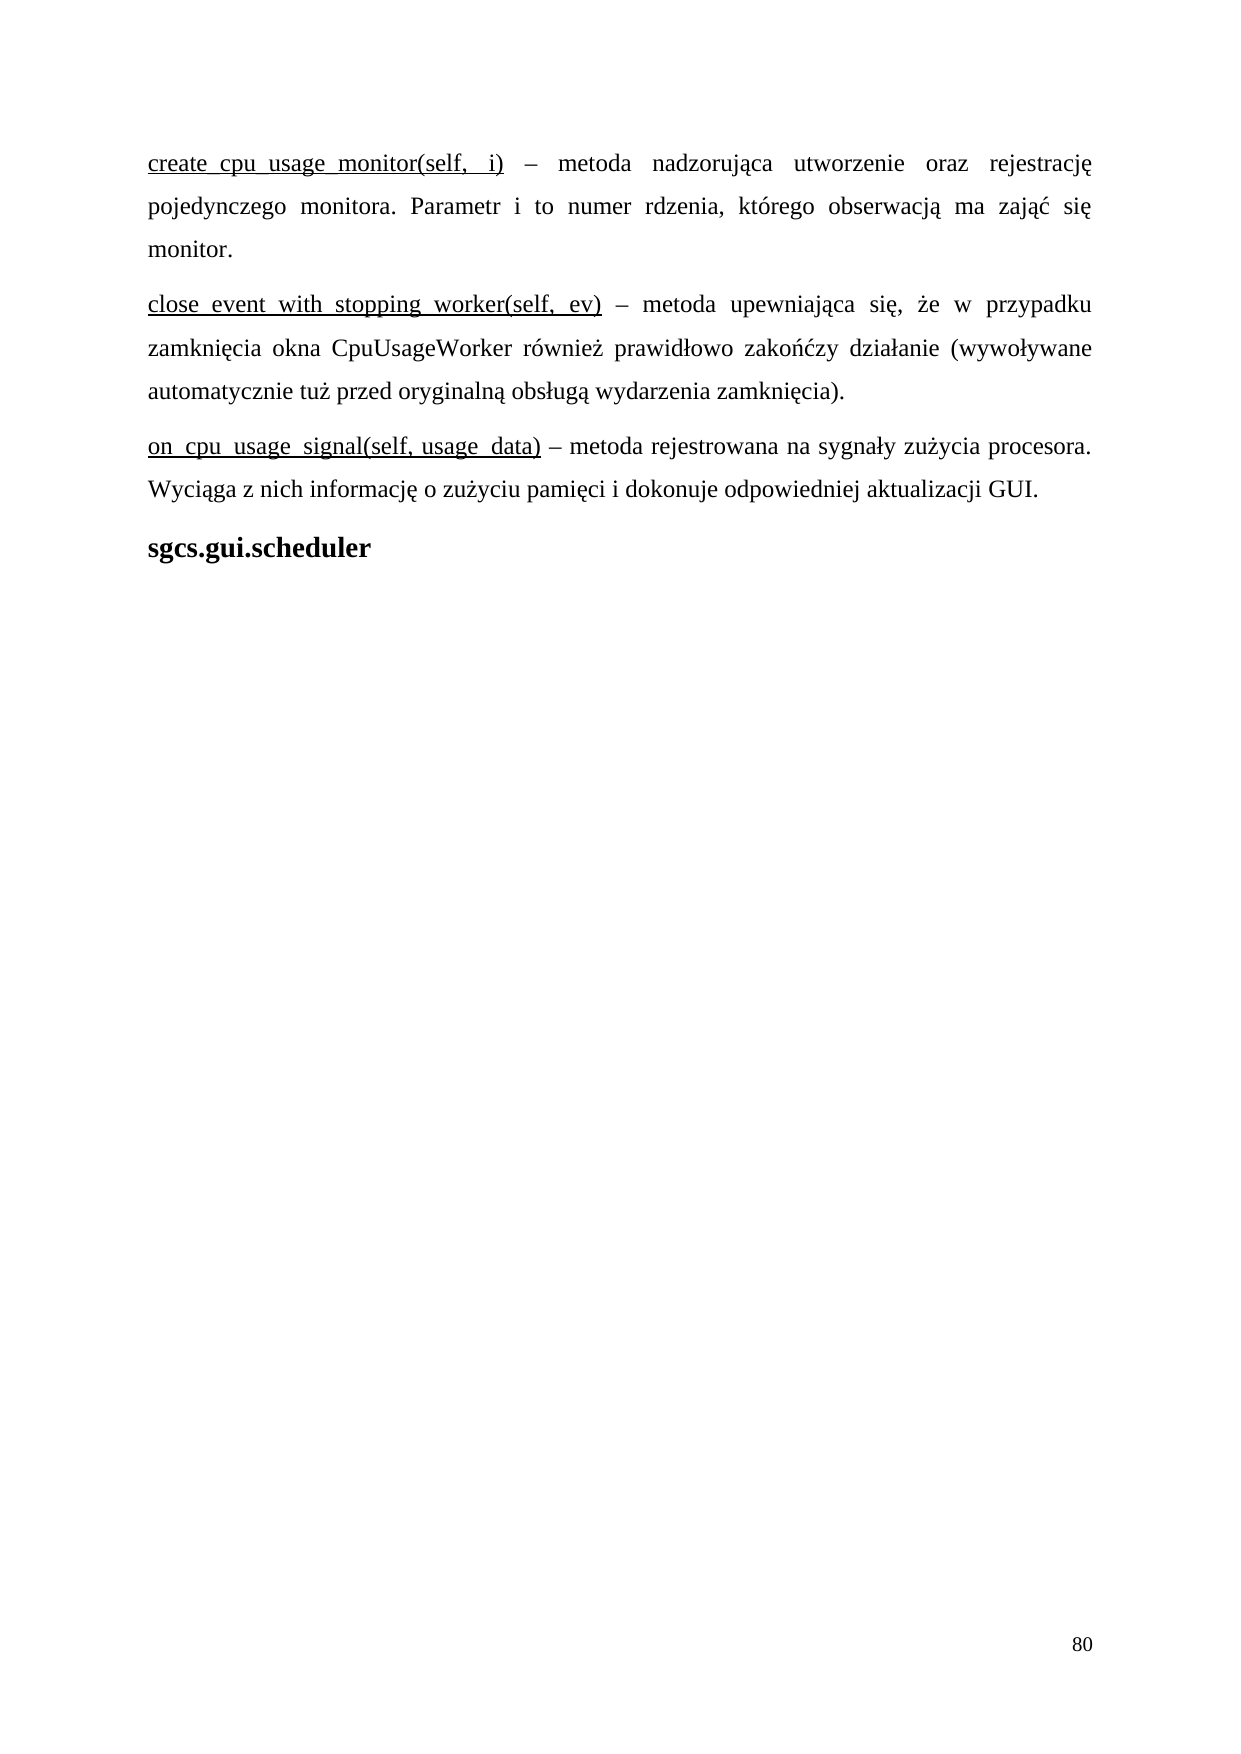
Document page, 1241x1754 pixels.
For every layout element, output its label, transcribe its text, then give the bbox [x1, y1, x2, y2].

text on_cpu_usage_signal(self, usage_data) – metoda rejestrowana na sygnały zużycia procesora. Wyciąga z nich informację o zużyciu pamięci i dokonuje odpowiedniej aktualizacji GUI. [148, 431, 1093, 503]
text sgcs.gui.scheduler [148, 530, 1093, 564]
text close_event_with_stopping_worker(self, ev) – metoda upewniająca się, że w przypadku zamknięcia okna CpuUsageWorker również prawidłowo zakońćzy działanie (wywoływane automatycznie tuż przed oryginalną obsługą wydarzenia zamknięcia). [148, 289, 1093, 404]
text create_cpu_usage_monitor(self, i) – metoda nadzorująca utworzenie oraz rejestrację pojedynczego monitora. Parametr i to numer rdzenia, którego obserwacją ma zająć się monitor. [148, 148, 1093, 263]
